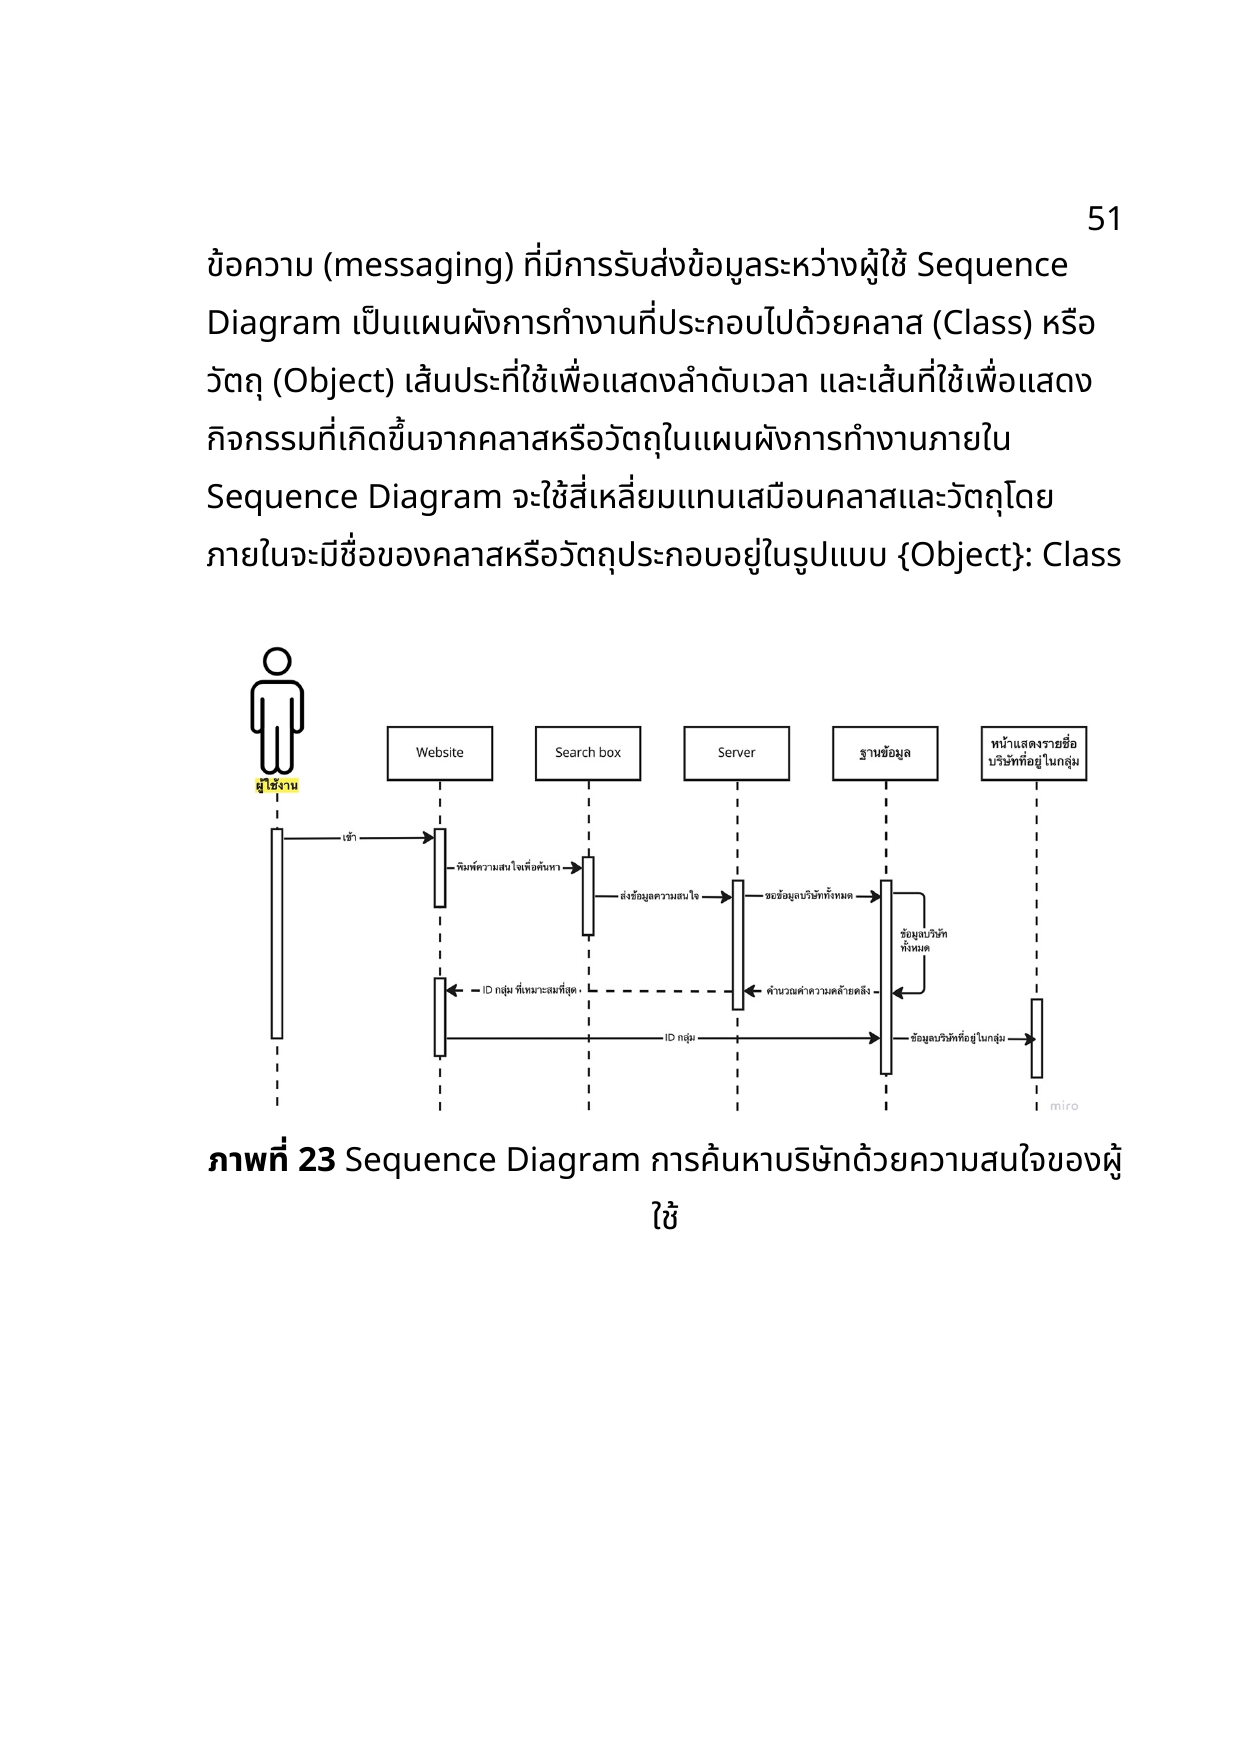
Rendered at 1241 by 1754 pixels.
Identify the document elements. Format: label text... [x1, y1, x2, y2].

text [206, 240, 1125, 581]
picture [233, 641, 1098, 1130]
text ภาพที่ 23 Sequence Diagram การค้นหาบริษัทด้วยความสนใจของผู้ใช้ [206, 1136, 1125, 1245]
